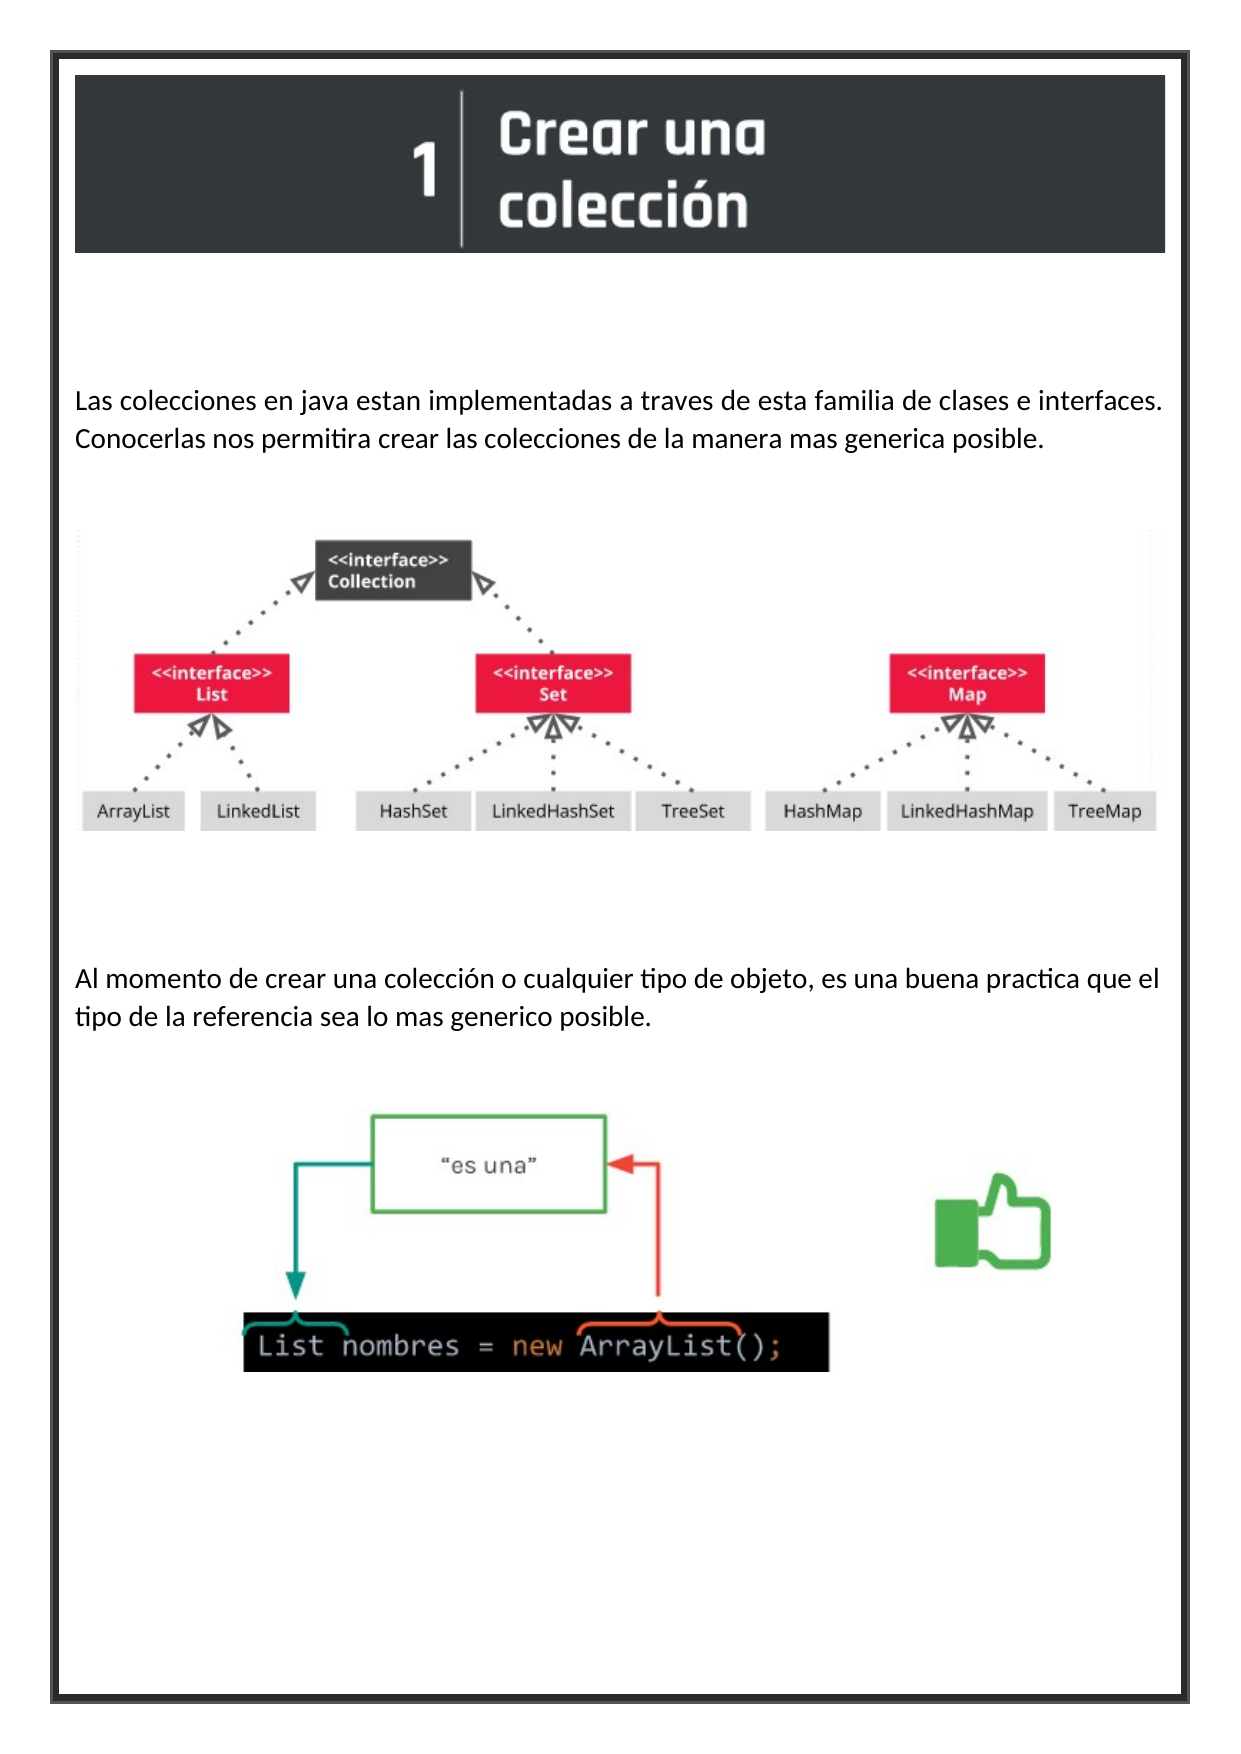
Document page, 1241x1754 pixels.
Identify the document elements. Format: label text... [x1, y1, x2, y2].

picture [75, 75, 1166, 253]
text Las colecciones en java estan implementadas a traves de esta familia de clases e interfaces. Conocerlas nos permitira crear las colecciones de la manera mas generica posible. [75, 382, 1165, 456]
picture [175, 1108, 1065, 1372]
picture [75, 530, 1164, 831]
text Al momento de crear una colección o cualquier tipo de objeto, es una buena practica que el tipo de la referencia sea lo mas generico posible. [75, 960, 1165, 1034]
